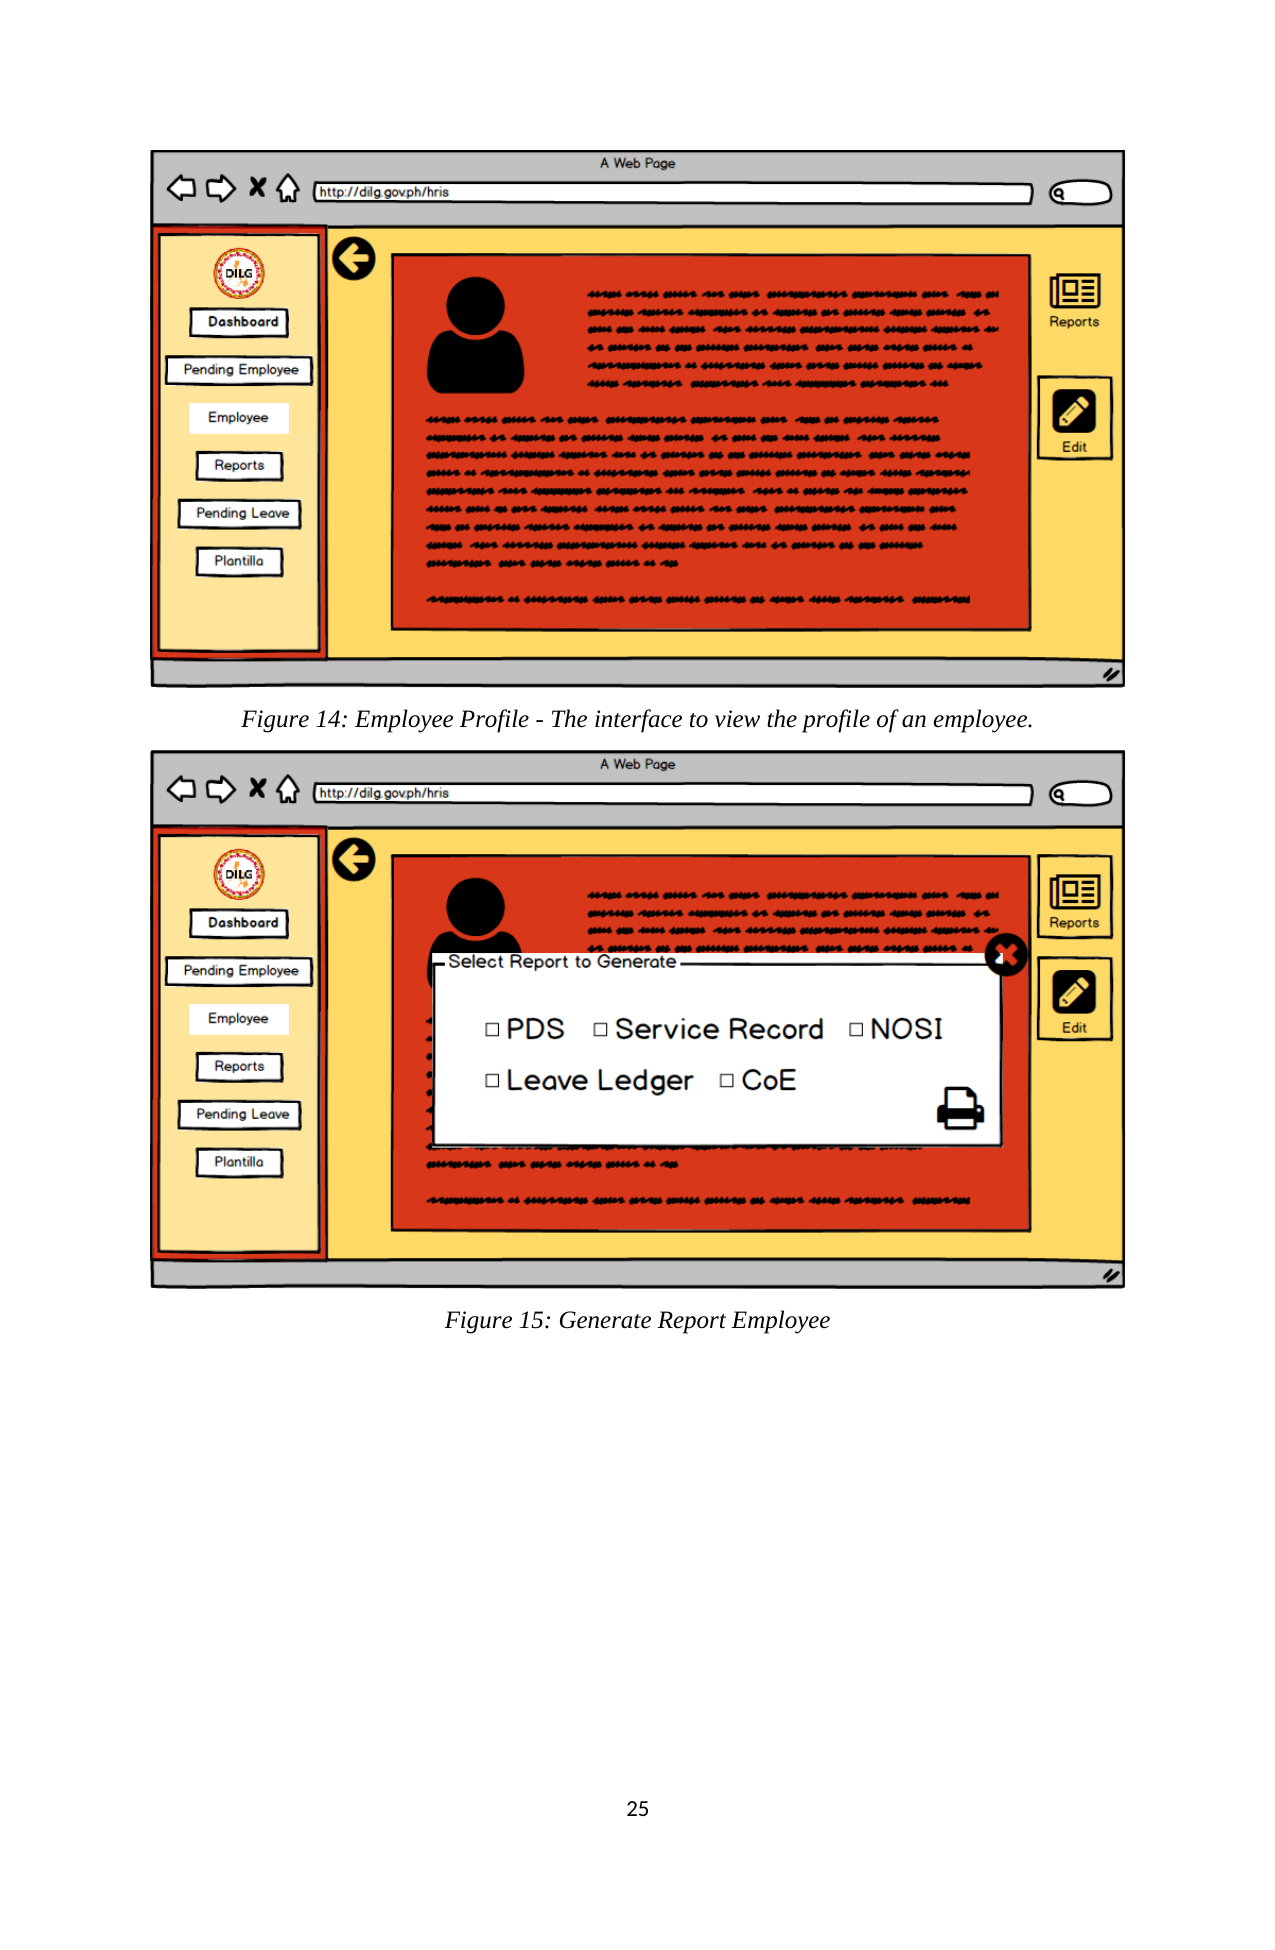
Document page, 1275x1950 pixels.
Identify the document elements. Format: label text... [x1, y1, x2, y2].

picture [150, 750, 1125, 1289]
text Figure 15: Generate Report Employee [150, 1305, 1125, 1334]
picture [150, 150, 1125, 688]
text Figure 14: Employee Profile - The interface to view the profile of an employee. [150, 704, 1125, 733]
